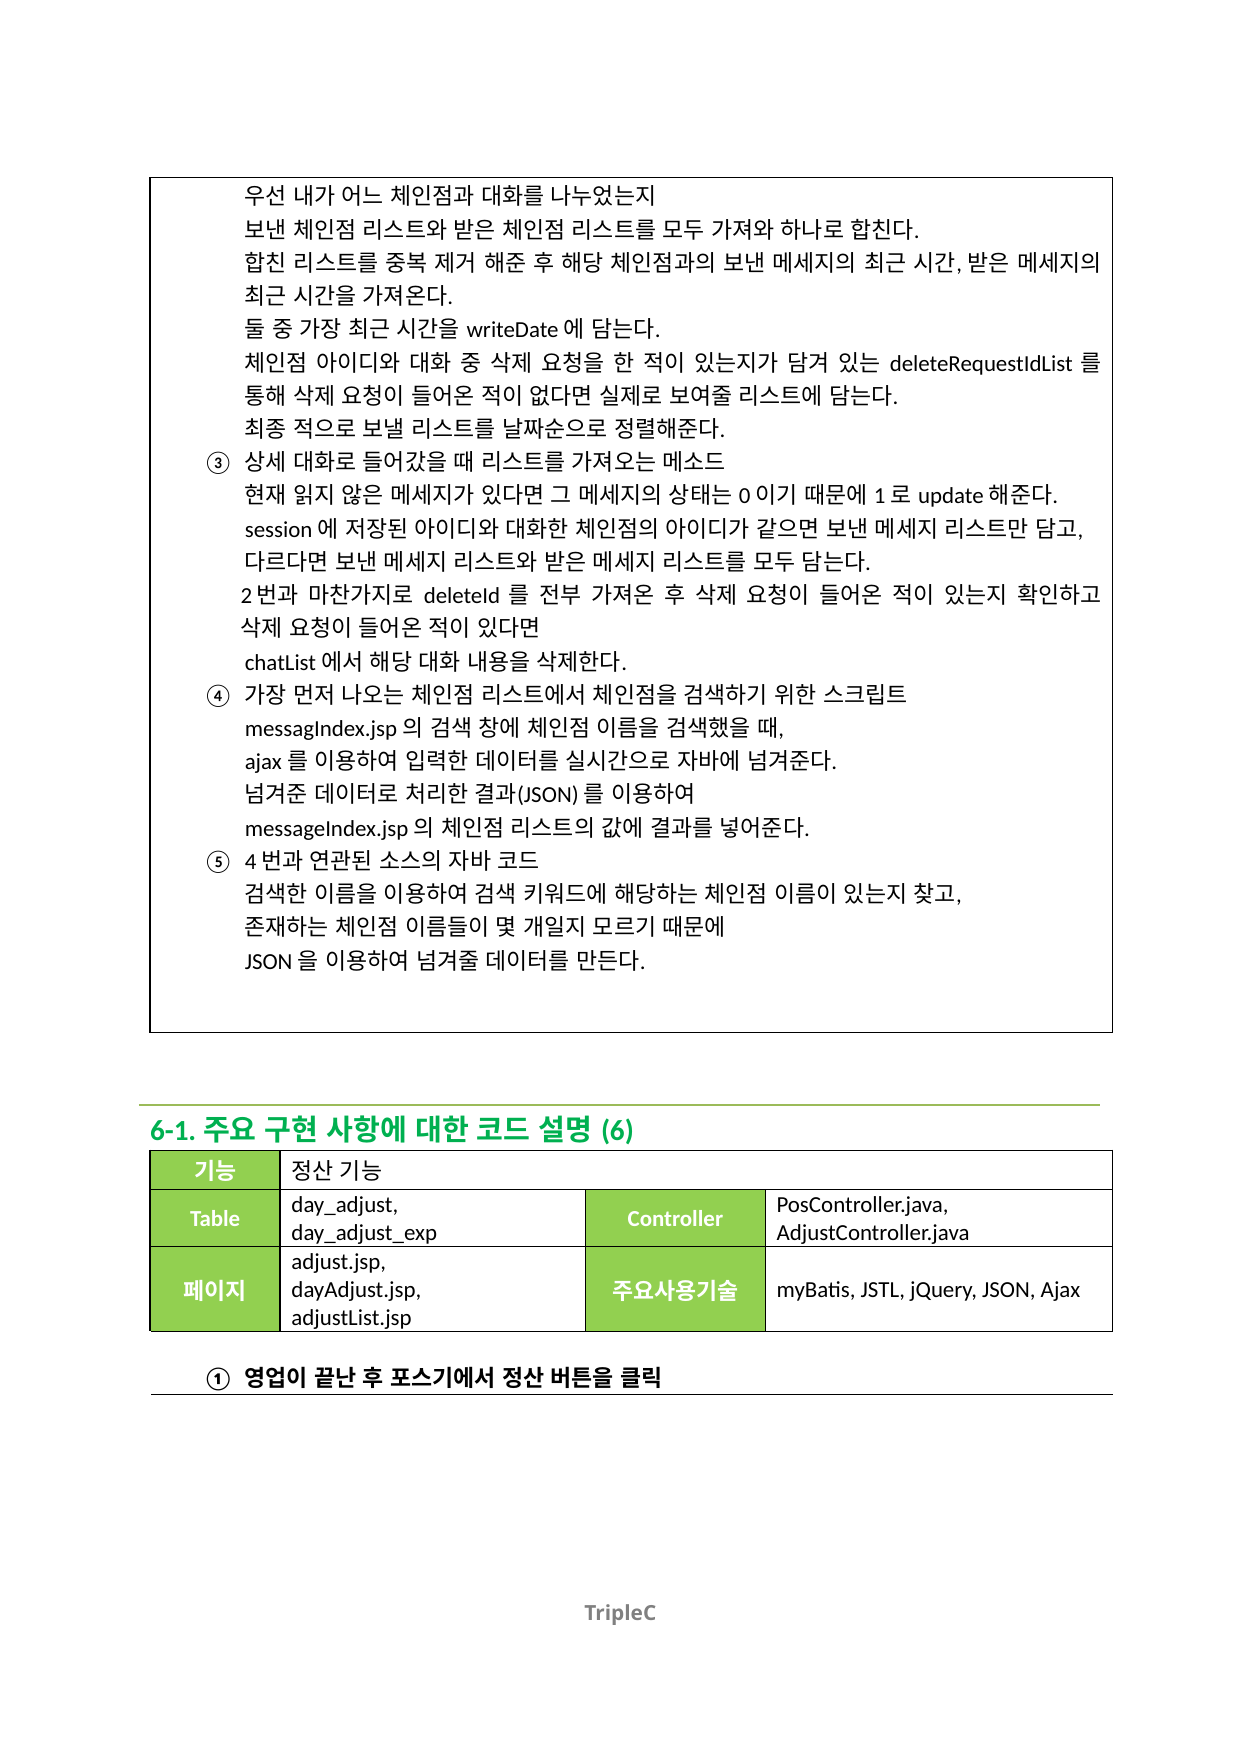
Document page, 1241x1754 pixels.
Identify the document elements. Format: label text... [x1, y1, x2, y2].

table_cell PosController.java, AdjustController.java [766, 1190, 1112, 1246]
table_cell myBatis, JSTL, jQuery, JSON, Ajax [766, 1247, 1112, 1331]
table_header 6-1. 주요 구현 사항에 대한 코드 설명 (6) [139, 1106, 1100, 1148]
table_cell Controller [586, 1190, 765, 1246]
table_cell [151, 1332, 1113, 1393]
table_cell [151, 178, 1112, 1032]
table_header 정산 기능 [281, 1151, 1112, 1189]
table_cell day_adjust, day_adjust_exp [281, 1190, 585, 1246]
table_header 기능 [151, 1151, 279, 1189]
table_cell Table [151, 1190, 279, 1246]
table_cell 페이지 [151, 1247, 279, 1331]
table_cell 주요사용기술 [586, 1247, 765, 1331]
table_cell adjust.jsp, dayAdjust.jsp, adjustList.jsp [281, 1247, 585, 1331]
